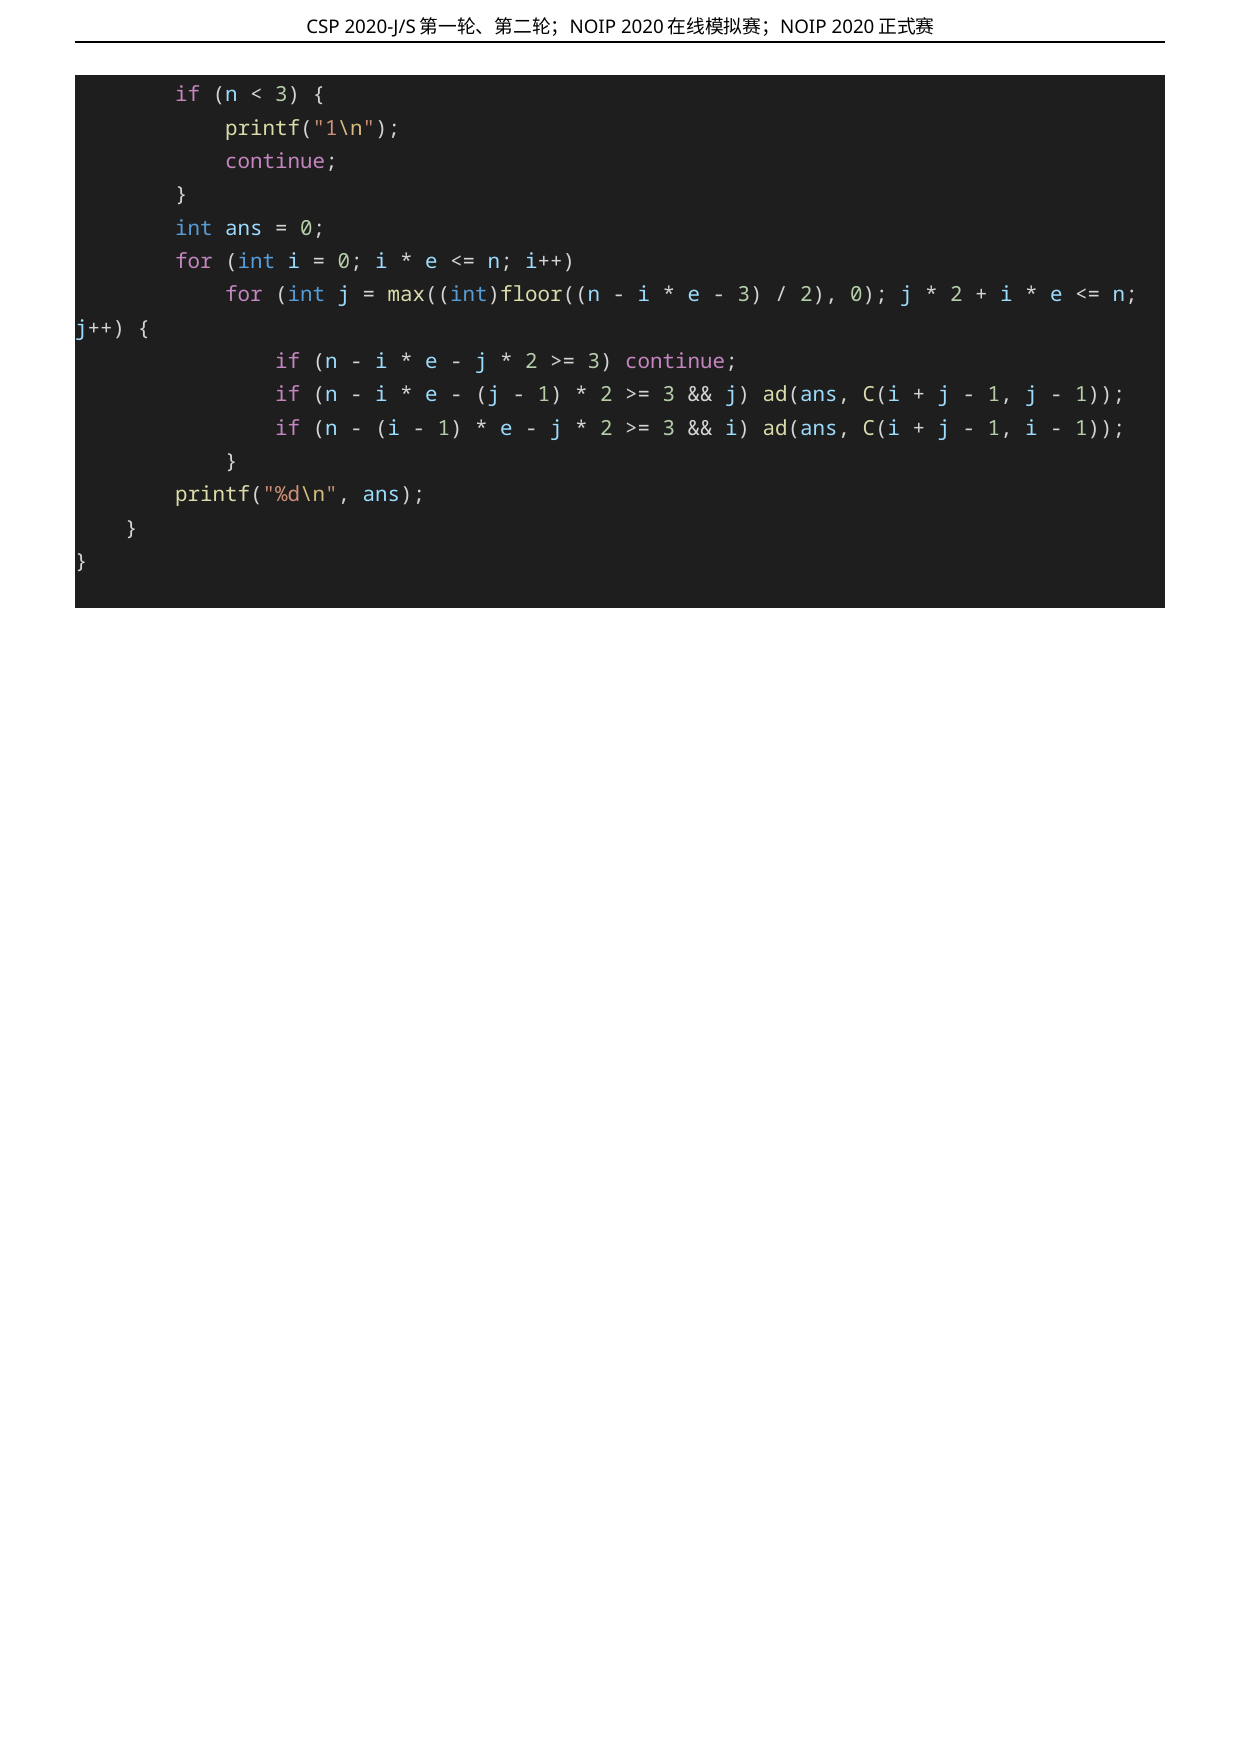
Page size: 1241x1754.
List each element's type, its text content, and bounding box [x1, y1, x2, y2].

text } [75, 542, 1165, 575]
text } [75, 175, 1165, 208]
text if (n - i * e - (j - 1) * 2 >= 3 && j) ad(ans, C(i + j - 1, j - 1)); [75, 375, 1165, 408]
text printf("%d\n", ans); [75, 475, 1165, 508]
text continue; [75, 142, 1165, 175]
text } [75, 442, 1165, 475]
text int ans = 0; [75, 208, 1165, 242]
text if (n - (i - 1) * e - j * 2 >= 3 && i) ad(ans, C(i + j - 1, i - 1)); [75, 408, 1165, 442]
text printf("1\n"); [75, 108, 1165, 142]
text for (int j = max((int)floor((n - i * e - 3) / 2), 0); j * 2 + i * e <= n; j++) { [75, 275, 1165, 342]
text for (int i = 0; i * e <= n; i++) [75, 242, 1165, 275]
text } [75, 508, 1165, 542]
text if (n < 3) { [75, 75, 1165, 108]
text if (n - i * e - j * 2 >= 3) continue; [75, 342, 1165, 375]
